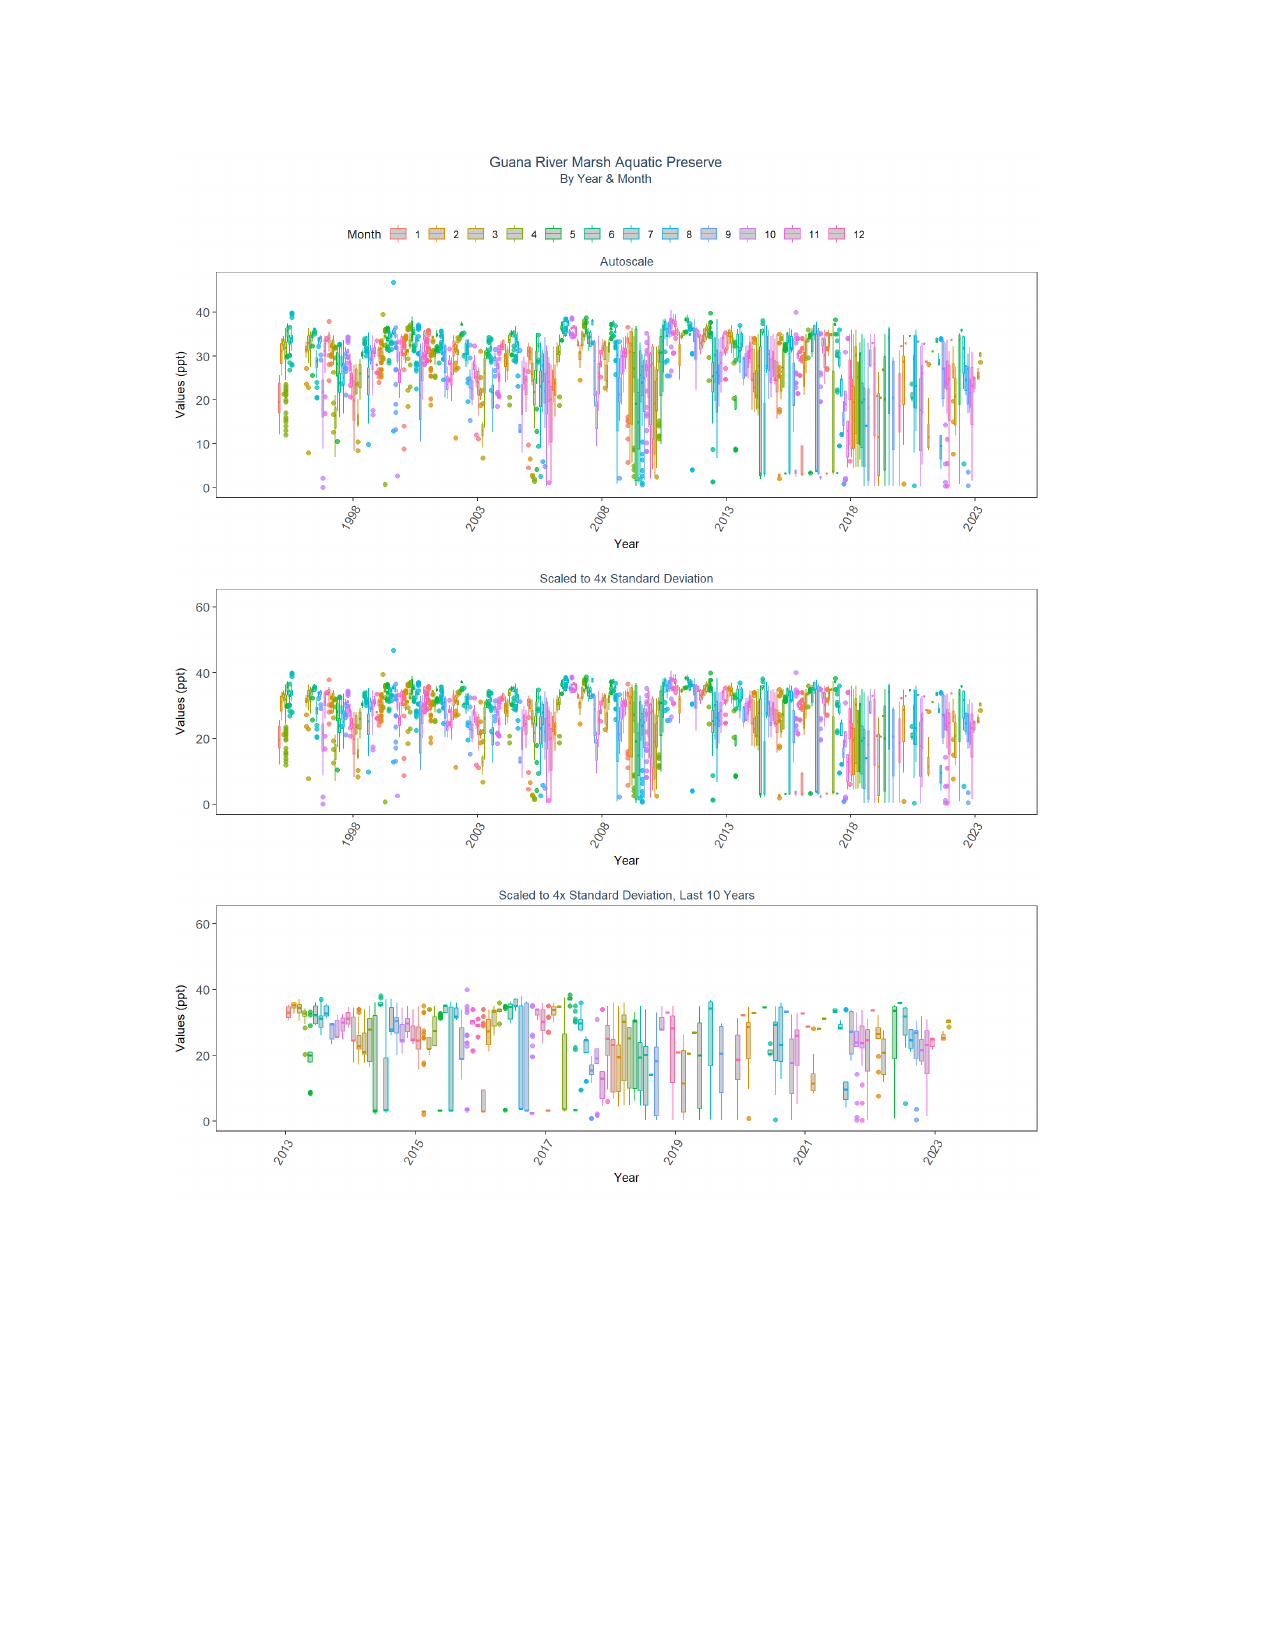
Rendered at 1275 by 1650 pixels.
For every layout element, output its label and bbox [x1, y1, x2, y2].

picture [168, 150, 1044, 1200]
